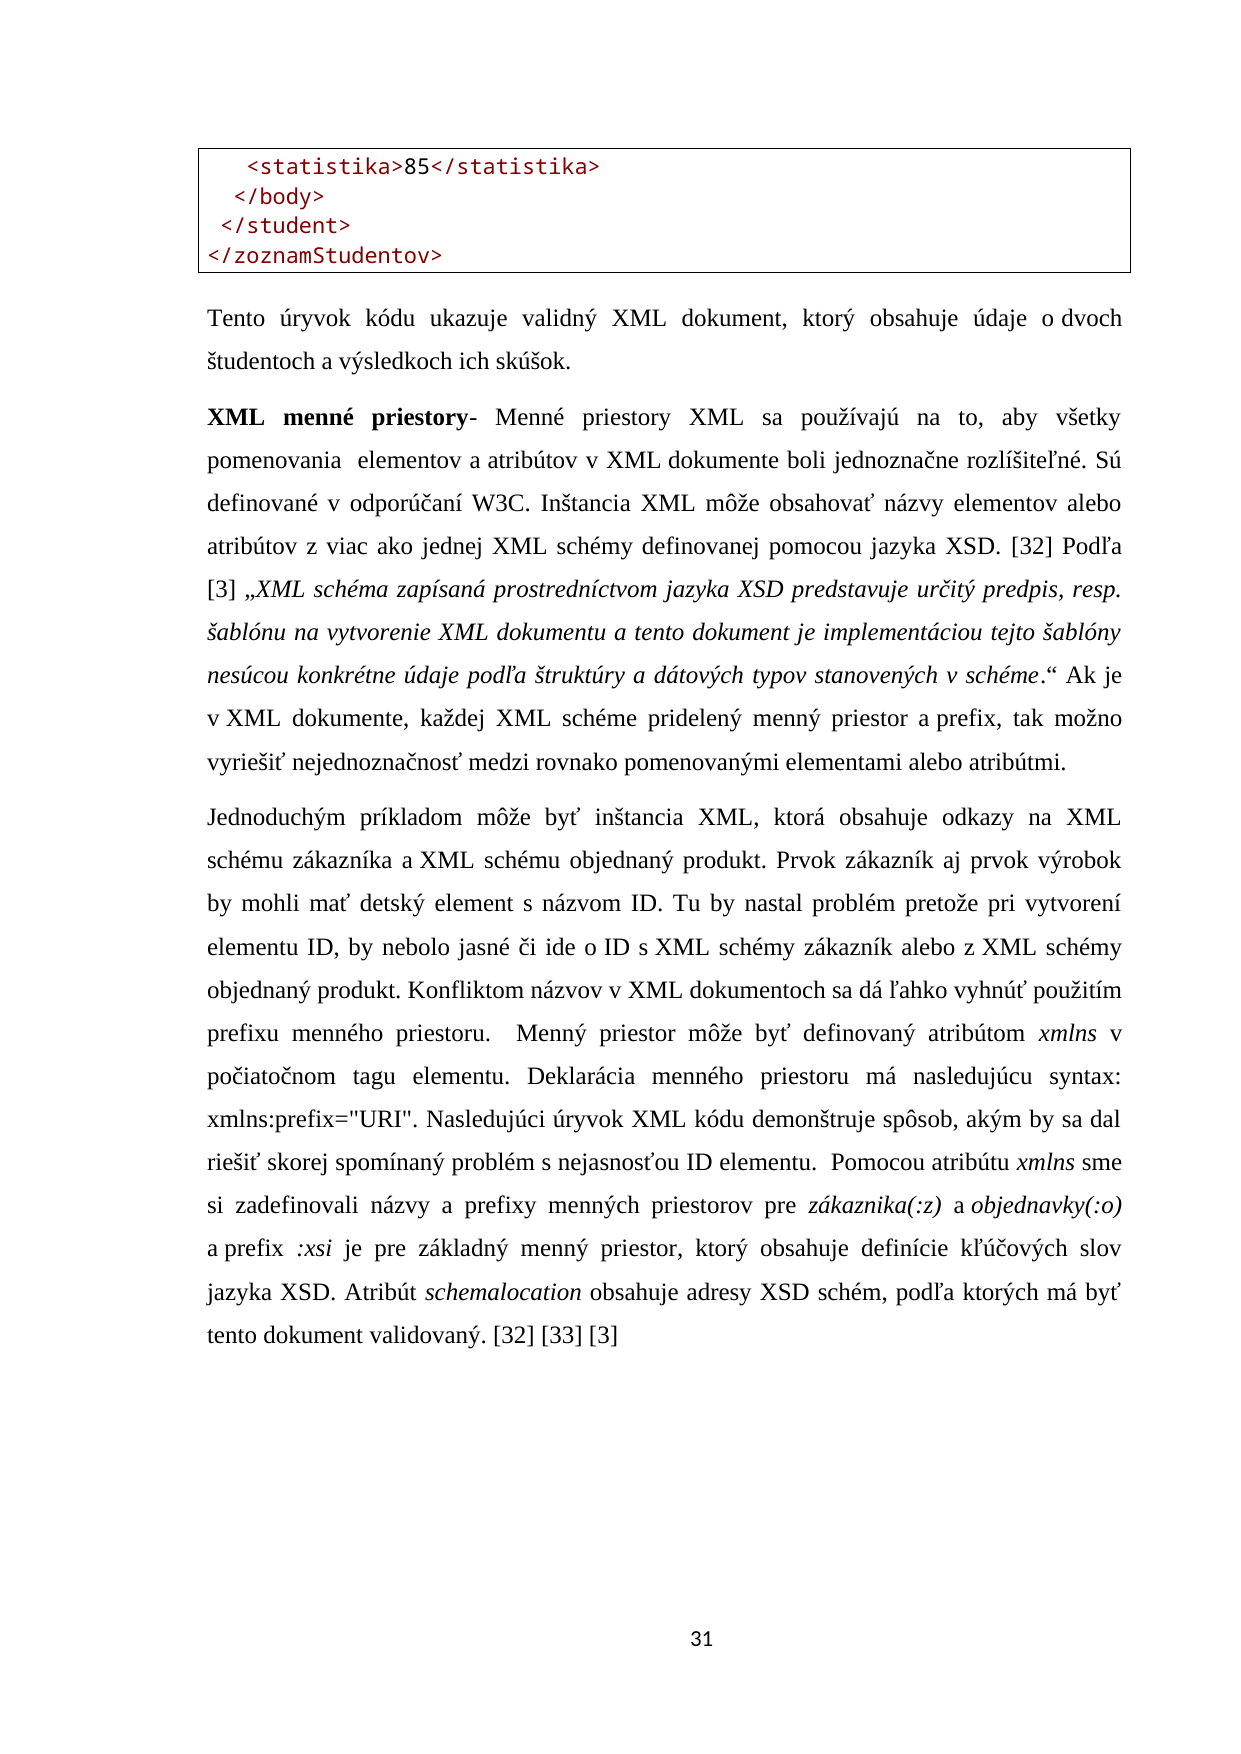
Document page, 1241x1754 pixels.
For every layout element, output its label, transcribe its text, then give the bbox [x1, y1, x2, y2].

text </student> [207, 210, 1122, 237]
text <statistika>85</statistika> [199, 149, 1130, 181]
text Jednoduchým príkladom môže byť inštancia XML, ktorá obsahuje odkazy na XML schému zákazníka a XML schému objednaný produkt. Prvok zákazník aj prvok výrobok by mohli mať detský element s názvom ID. Tu by nastal problém pretože pri vytvorení elementu ID, by nebolo jasné či ide o ID s XML schémy zákazník alebo z XML schémy objednaný produkt. Konfliktom názvov v XML dokumentoch sa dá ľahko vyhnúť použitím prefixu menného priestoru. Menný priestor môže byť definovaný atribútom xmlns v počiatočnom tagu elementu. Deklarácia menného priestoru má nasledujúcu syntax: xmlns:prefix="URI". Nasledujúci úryvok XML kódu demonštruje spôsob, akým by sa dal riešiť skorej spomínaný problém s nejasnosťou ID elementu. Pomocou atribútu xmlns sme si zadefinovali názvy a prefixy menných priestorov pre zákaznika(:z) a objednavky(:o) a prefix :xsi je pre základný menný priestor, ktorý obsahuje definície kľúčových slov jazyka XSD. Atribút schemalocation obsahuje adresy XSD schém, podľa ktorých má byť tento dokument validovaný. [207, 802, 1122, 1348]
text </body> [207, 181, 1122, 210]
text XML menné priestory- Menné priestory XML sa používajú na to, aby všetky pomenovania elementov a atribútov v XML dokumente boli jednoznačne rozlíšiteľné. Sú definované v odporúčaní W3C. Inštancia XML môže obsahovať názvy elementov alebo atribútov z viac ako jednej XML schémy definovanej pomocou jazyka XSD. Podľa „XML schéma zapísaná prostredníctvom jazyka XSD predstavuje určitý predpis, resp. šablónu na vytvorenie XML dokumentu a tento dokument je implementáciou tejto šablóny nesúcou konkrétne údaje podľa štruktúry a dátových typov stanovených v schéme.“ Ak je v XML dokumente, každej XML schéme pridelený menný priestor a prefix, tak možno vyriešiť nejednoznačnosť medzi rovnako pomenovanými elementami alebo atribútmi. [207, 402, 1122, 775]
text Tento úryvok kódu ukazuje validný XML dokument, ktorý obsahuje údaje o dvoch študentoch a výsledkoch ich skúšok. [207, 303, 1122, 375]
text </zoznamStudentov> [199, 237, 1130, 272]
